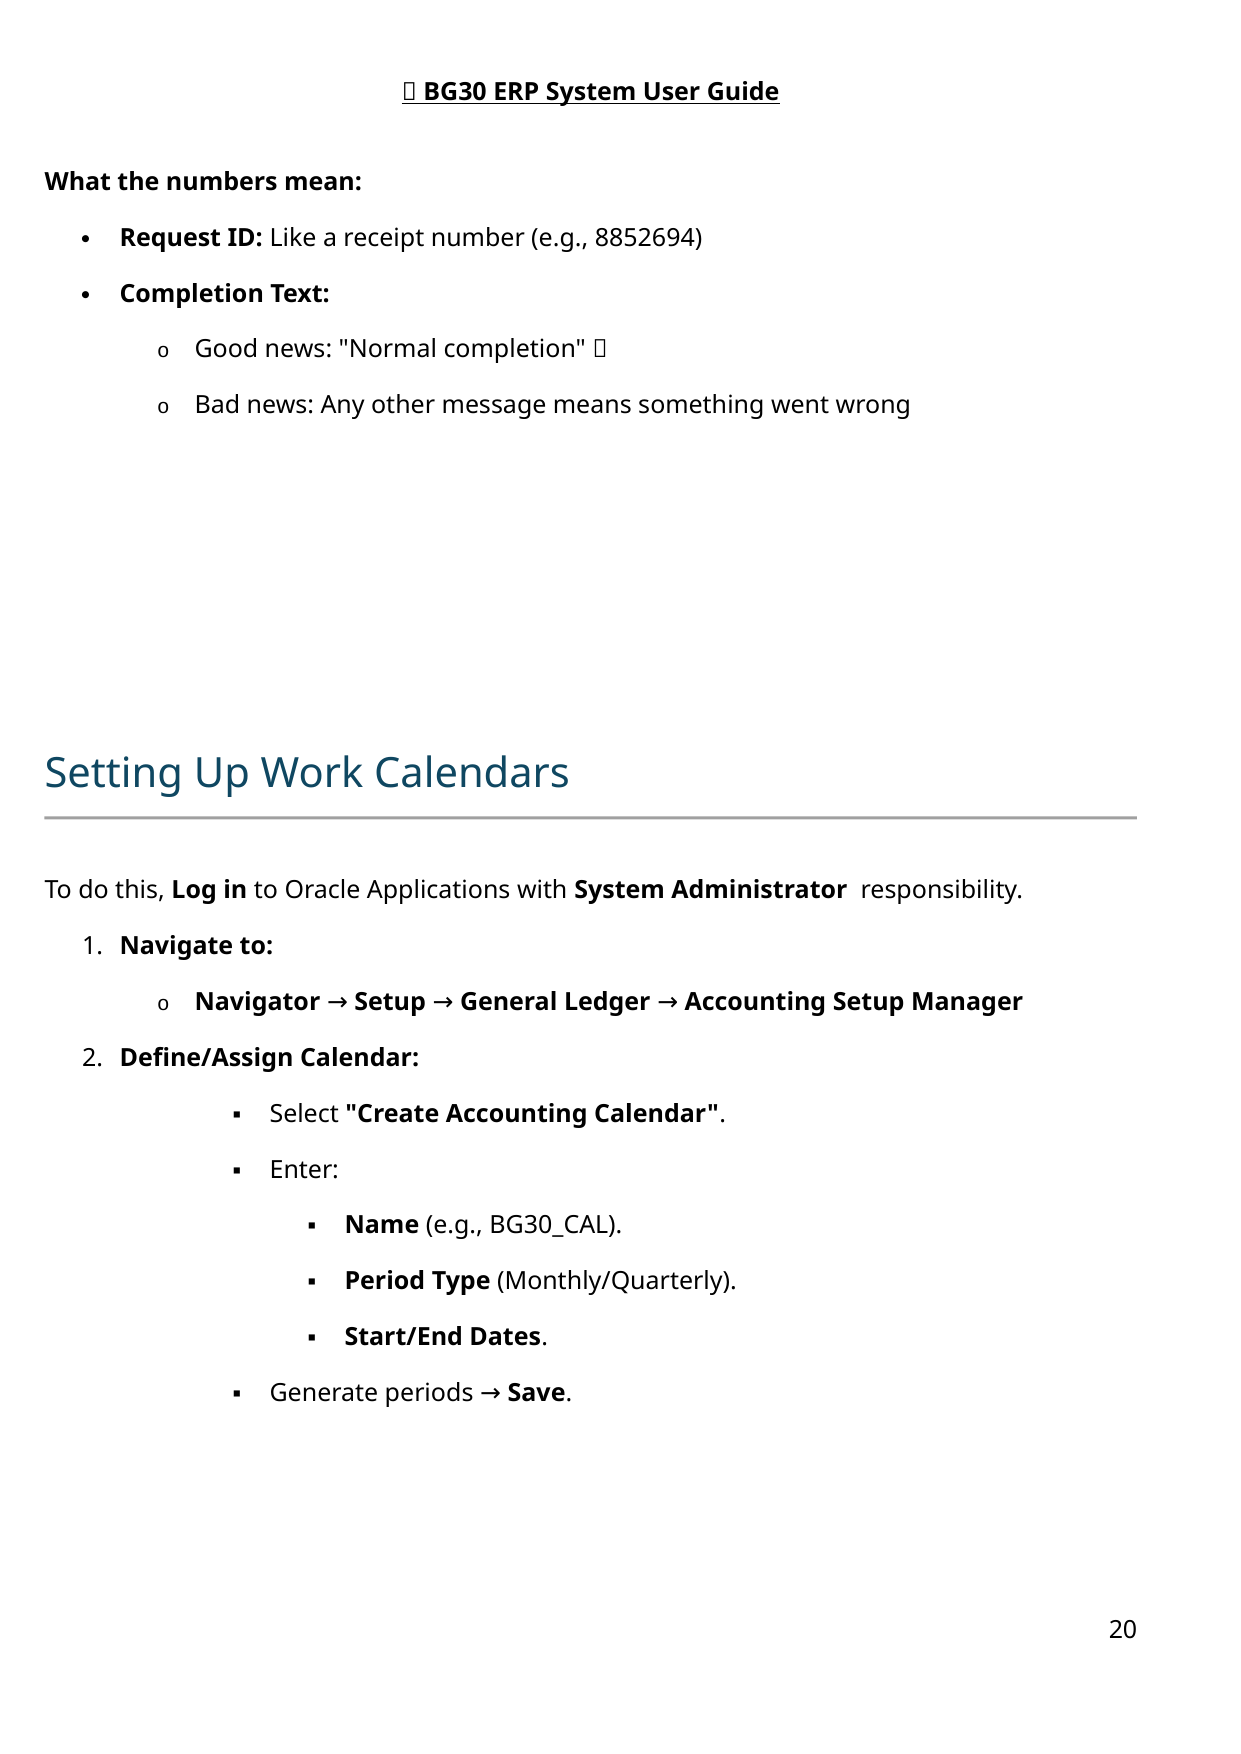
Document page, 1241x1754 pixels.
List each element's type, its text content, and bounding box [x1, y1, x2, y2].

list Name (e.g., BG30_CAL). [307, 1207, 1137, 1241]
list Request ID: Like a receipt number (e.g., 8852694) [82, 219, 1137, 253]
subtitle Setting Up Work Calendars [44, 743, 1137, 799]
list Select "Create Accounting Calendar". [232, 1096, 1137, 1129]
list Define/Assign Calendar: [82, 1040, 1137, 1074]
list Enter: [232, 1151, 1137, 1185]
list Generate periods → Save. [232, 1375, 1137, 1409]
text What the numbers mean: [44, 164, 1137, 198]
list Bad news: Any other message means something went wrong [157, 387, 1137, 421]
list Good news: "Normal completion" ✅ [157, 331, 1137, 365]
list Start/End Dates. [307, 1319, 1137, 1353]
text To do this, Log in to Oracle Applications with System Administrator responsibility. [44, 872, 1137, 906]
list Period Type (Monthly/Quarterly). [307, 1263, 1137, 1297]
list Completion Text: [82, 275, 1137, 309]
list Navigate to: [82, 928, 1137, 962]
list Navigator → Setup → General Ledger → Accounting Setup Manager [157, 984, 1137, 1018]
